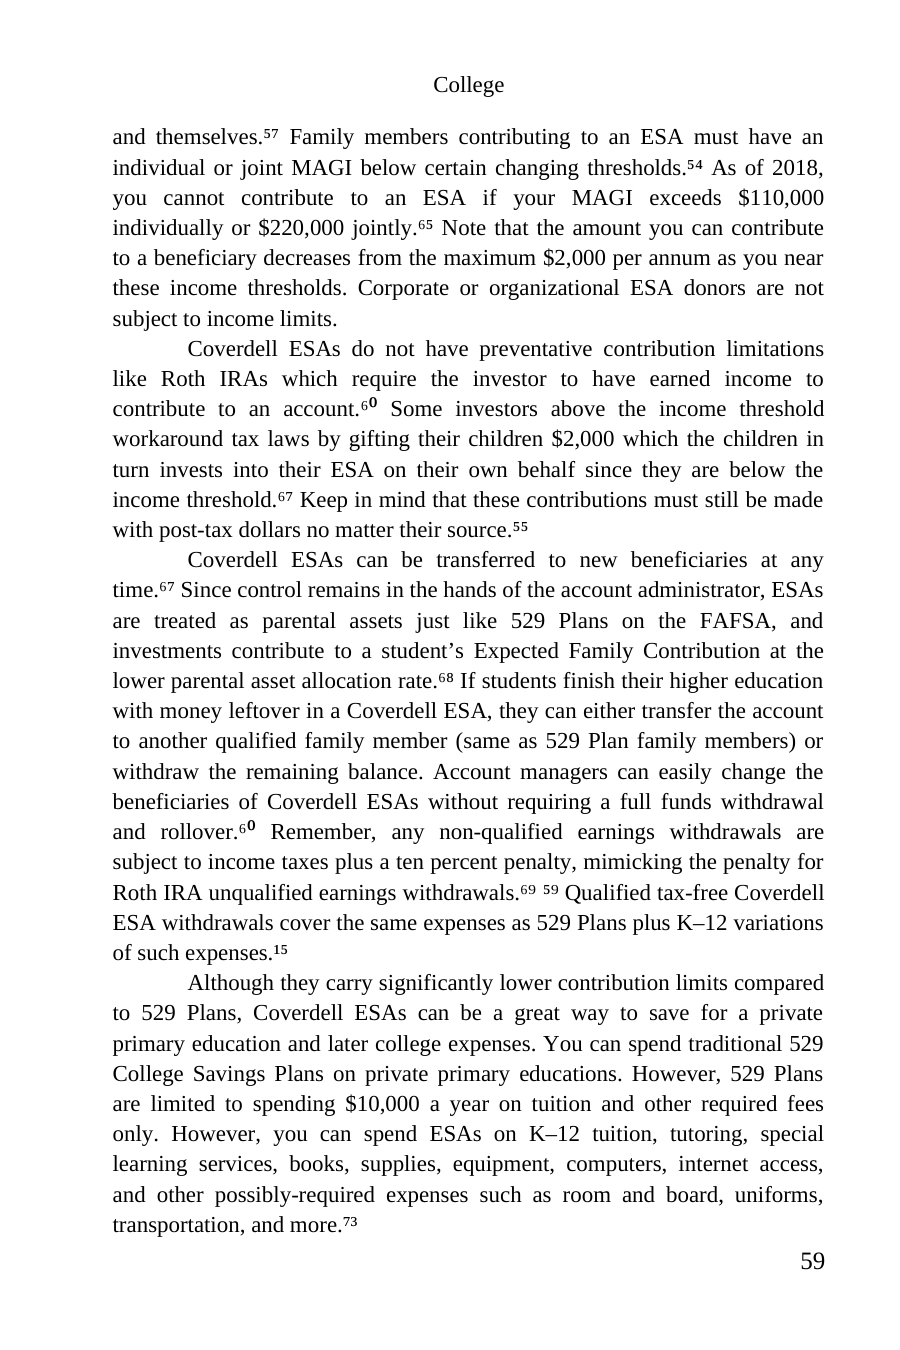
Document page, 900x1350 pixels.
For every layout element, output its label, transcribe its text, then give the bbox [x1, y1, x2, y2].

text Although they carry significantly lower contribution limits compared to 529 Plans, Coverdell ESAs can be a great way to save for a private primary education and later college expenses. You can spend traditional 529 College Savings Plans on private primary educations. However, 529 Plans are limited to spending $10,000 a year on tuition and other required fees only. However, you can spend ESAs on K–12 tuition, tutoring, special learning services, books, supplies, equipment, computers, internet access, and other possibly-required expenses such as room and board, uniforms, transportation, and more.⁷³ [112, 969, 825, 1237]
text Coverdell ESAs can be transferred to new beneficiaries at any time.⁶⁷ Since control remains in the hands of the account administrator, ESAs are treated as parental assets just like 529 Plans on the FAFSA, and investments contribute to a student’s Expected Family Contribution at the lower parental asset allocation rate.⁶⁸ If students finish their higher education with money leftover in a Coverdell ESA, they can either transfer the account to another qualified family member (same as 529 Plan family members) or withdraw the remaining balance. Account managers can easily change the beneficiaries of Coverdell ESAs without requiring a full funds withdrawal and rollover.⁶⁰ Remember, any non-qualified earnings withdrawals are subject to income taxes plus a ten percent penalty, mimicking the penalty for Roth IRA unqualified earnings withdrawals.⁶⁹ ⁵⁹ Qualified tax-free Coverdell ESA withdrawals cover the same expenses as 529 Plans plus K–12 variations of such expenses.¹⁵ [112, 546, 825, 965]
text Coverdell ESAs do not have preventative contribution limitations like Roth IRAs which require the investor to have earned income to contribute to an account.⁶⁰ Some investors above the income threshold workaround tax laws by gifting their children $2,000 which the children in turn invests into their ESA on their own behalf since they are below the income threshold.⁶⁷ Keep in mind that these contributions must still be made with post-tax dollars no matter their source.⁵⁵ [112, 335, 825, 542]
